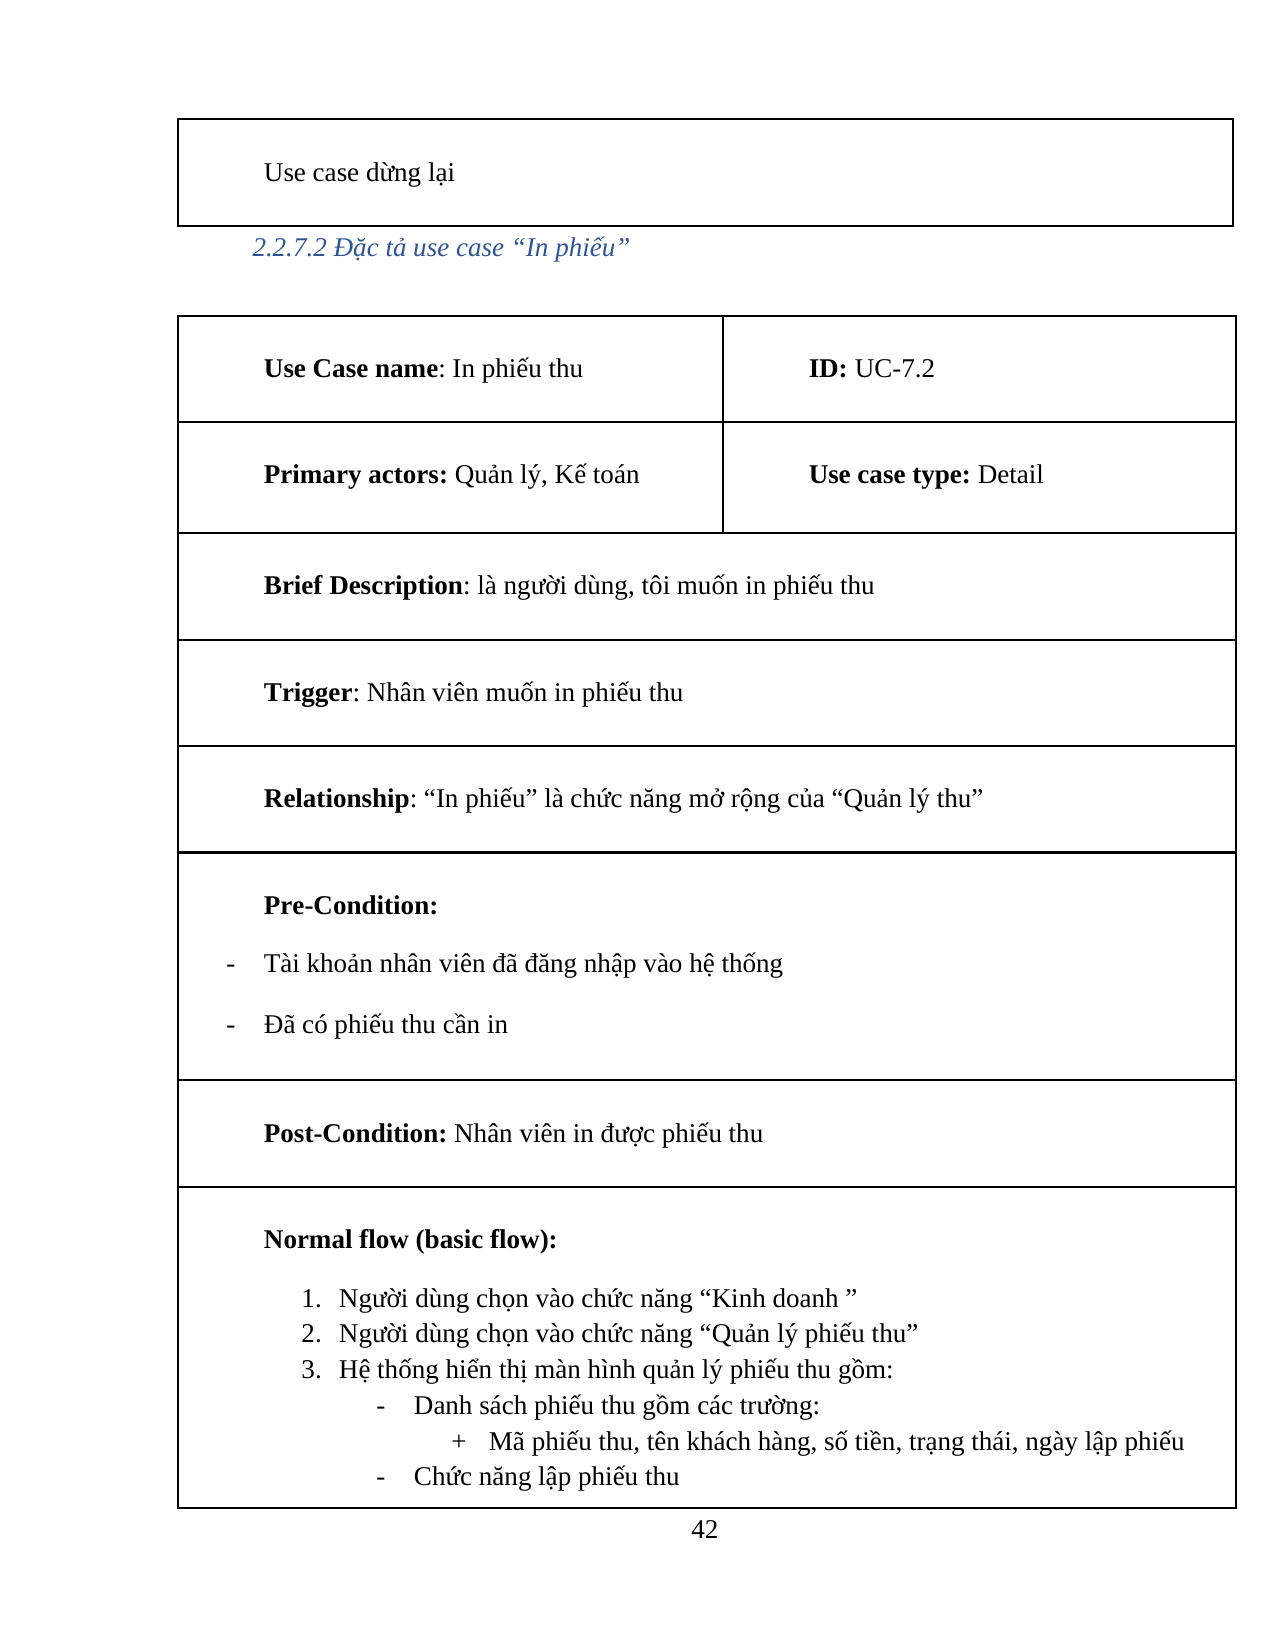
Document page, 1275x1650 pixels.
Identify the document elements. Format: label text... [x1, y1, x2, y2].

table_header ID: UC-7.2 [724, 317, 1235, 421]
table_cell Use case type: Detail [724, 423, 1235, 532]
table_cell Trigger: Nhân viên muốn in phiếu thu [179, 641, 1235, 745]
table_cell Post-Condition: Nhân viên in được phiếu thu [179, 1081, 1235, 1186]
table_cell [179, 1188, 1235, 1507]
subtitle 2.2.7.2 Đặc tả use case “In phiếu” [177, 231, 1157, 262]
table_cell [179, 120, 1232, 224]
table_cell Relationship: “In phiếu” là chức năng mở rộng của “Quản lý thu” [179, 747, 1235, 851]
table_cell Pre-Condition: Tài khoản nhân viên đã đăng nhập vào hệ thống Đã có phiếu thu cần in [179, 854, 1235, 1079]
table_cell Brief Description: là người dùng, tôi muốn in phiếu thu [179, 534, 1235, 638]
table_header Use Case name: In phiếu thu [179, 317, 722, 421]
table_cell Primary actors: Quản lý, Kế toán [179, 423, 722, 532]
